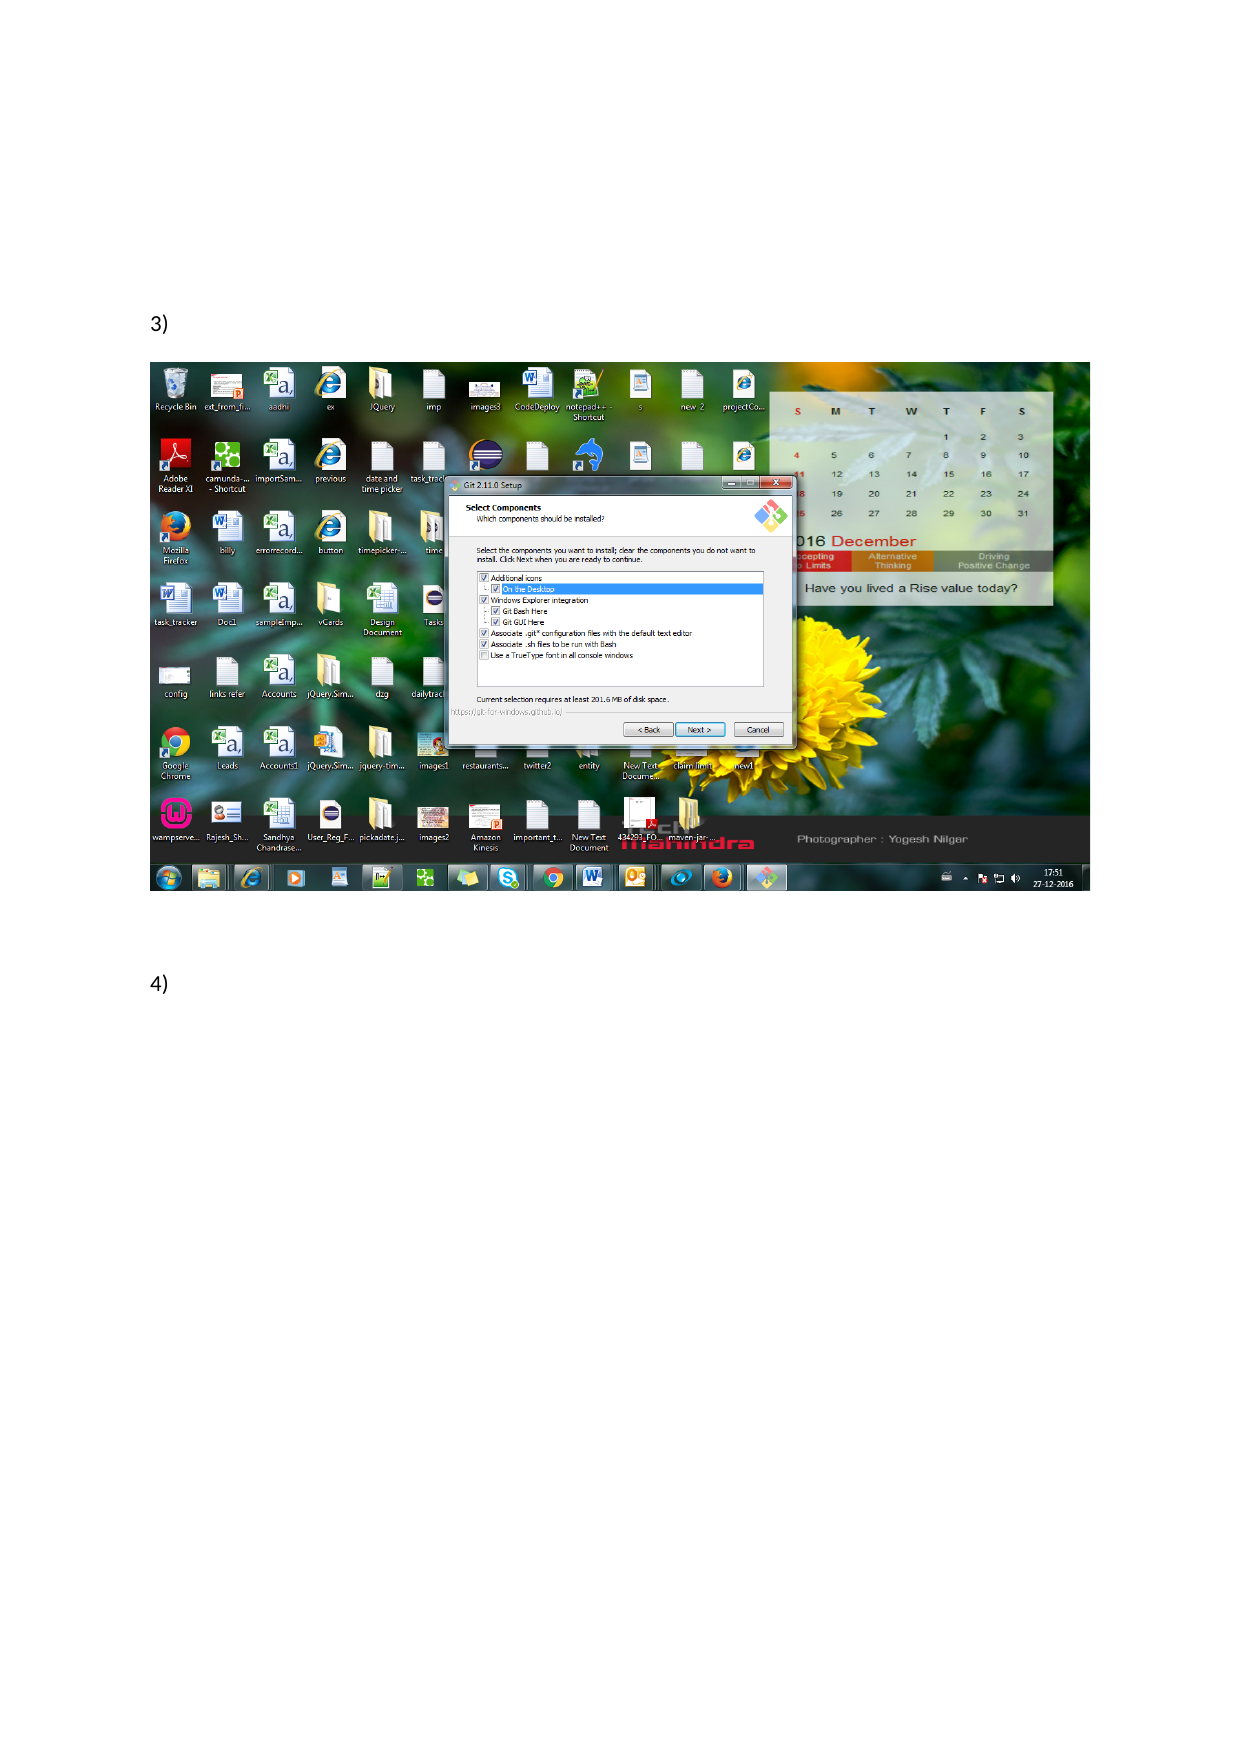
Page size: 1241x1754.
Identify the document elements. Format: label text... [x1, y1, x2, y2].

text 4) [150, 969, 1090, 997]
picture [150, 362, 1091, 891]
text 3) [150, 309, 1090, 337]
